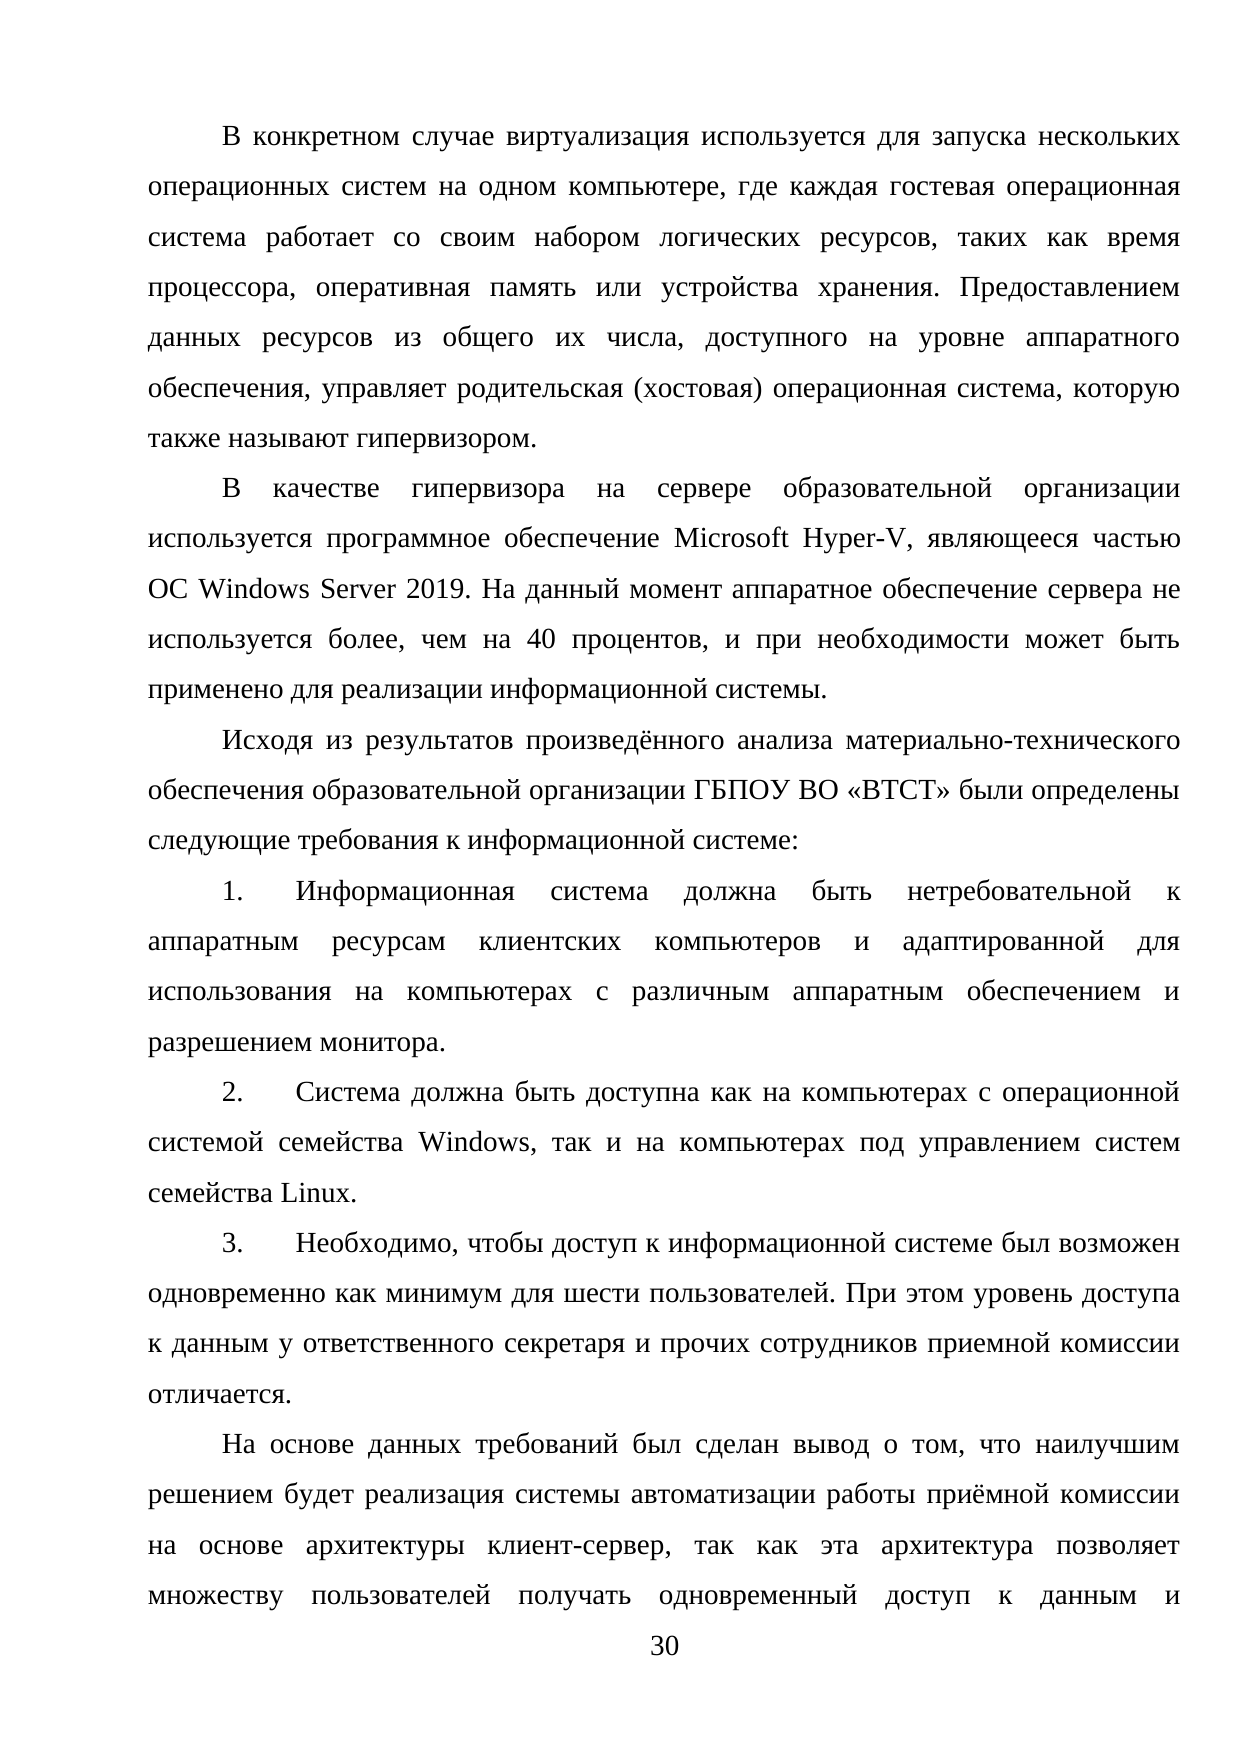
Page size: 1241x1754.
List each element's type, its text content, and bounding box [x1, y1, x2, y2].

list Система должна быть доступна как на компьютерах с операционной системой семейства Windows, так и на компьютерах под управлением систем семейства Linux. [148, 1074, 1181, 1208]
text Исходя из результатов произведённого анализа материально-технического обеспечения образовательной организации ГБПОУ ВО «ВТСТ» были определены следующие требования к информационной системе: [148, 722, 1181, 856]
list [148, 1426, 1181, 1611]
text В качестве гипервизора на сервере образовательной организации используется программное обеспечение Microsoft Hyper-V, являющееся частью ОС Windows Server 2019. На данный момент аппаратное обеспечение сервера не используется более, чем на 40 процентов, и при необходимости может быть применено для реализации информационной системы. [148, 470, 1181, 705]
list Необходимо, чтобы доступ к информационной системе был возможен одновременно как минимум для шести пользователей. При этом уровень доступа к данным у ответственного секретаря и прочих сотрудников приемной комиссии отличается. [148, 1225, 1181, 1409]
text В конкретном случае виртуализация используется для запуска нескольких операционных систем на одном компьютере, где каждая гостевая операционная система работает со своим набором логических ресурсов, таких как время процессора, оперативная память или устройства хранения. Предоставлением данных ресурсов из общего их числа, доступного на уровне аппаратного обеспечения, управляет родительская (хостовая) операционная система, которую также называют гипервизором. [148, 118, 1181, 453]
list Информационная система должна быть нетребовательной к аппаратным ресурсам клиентских компьютеров и адаптированной для использования на компьютерах с различным аппаратным обеспечением и разрешением монитора. [148, 873, 1181, 1057]
